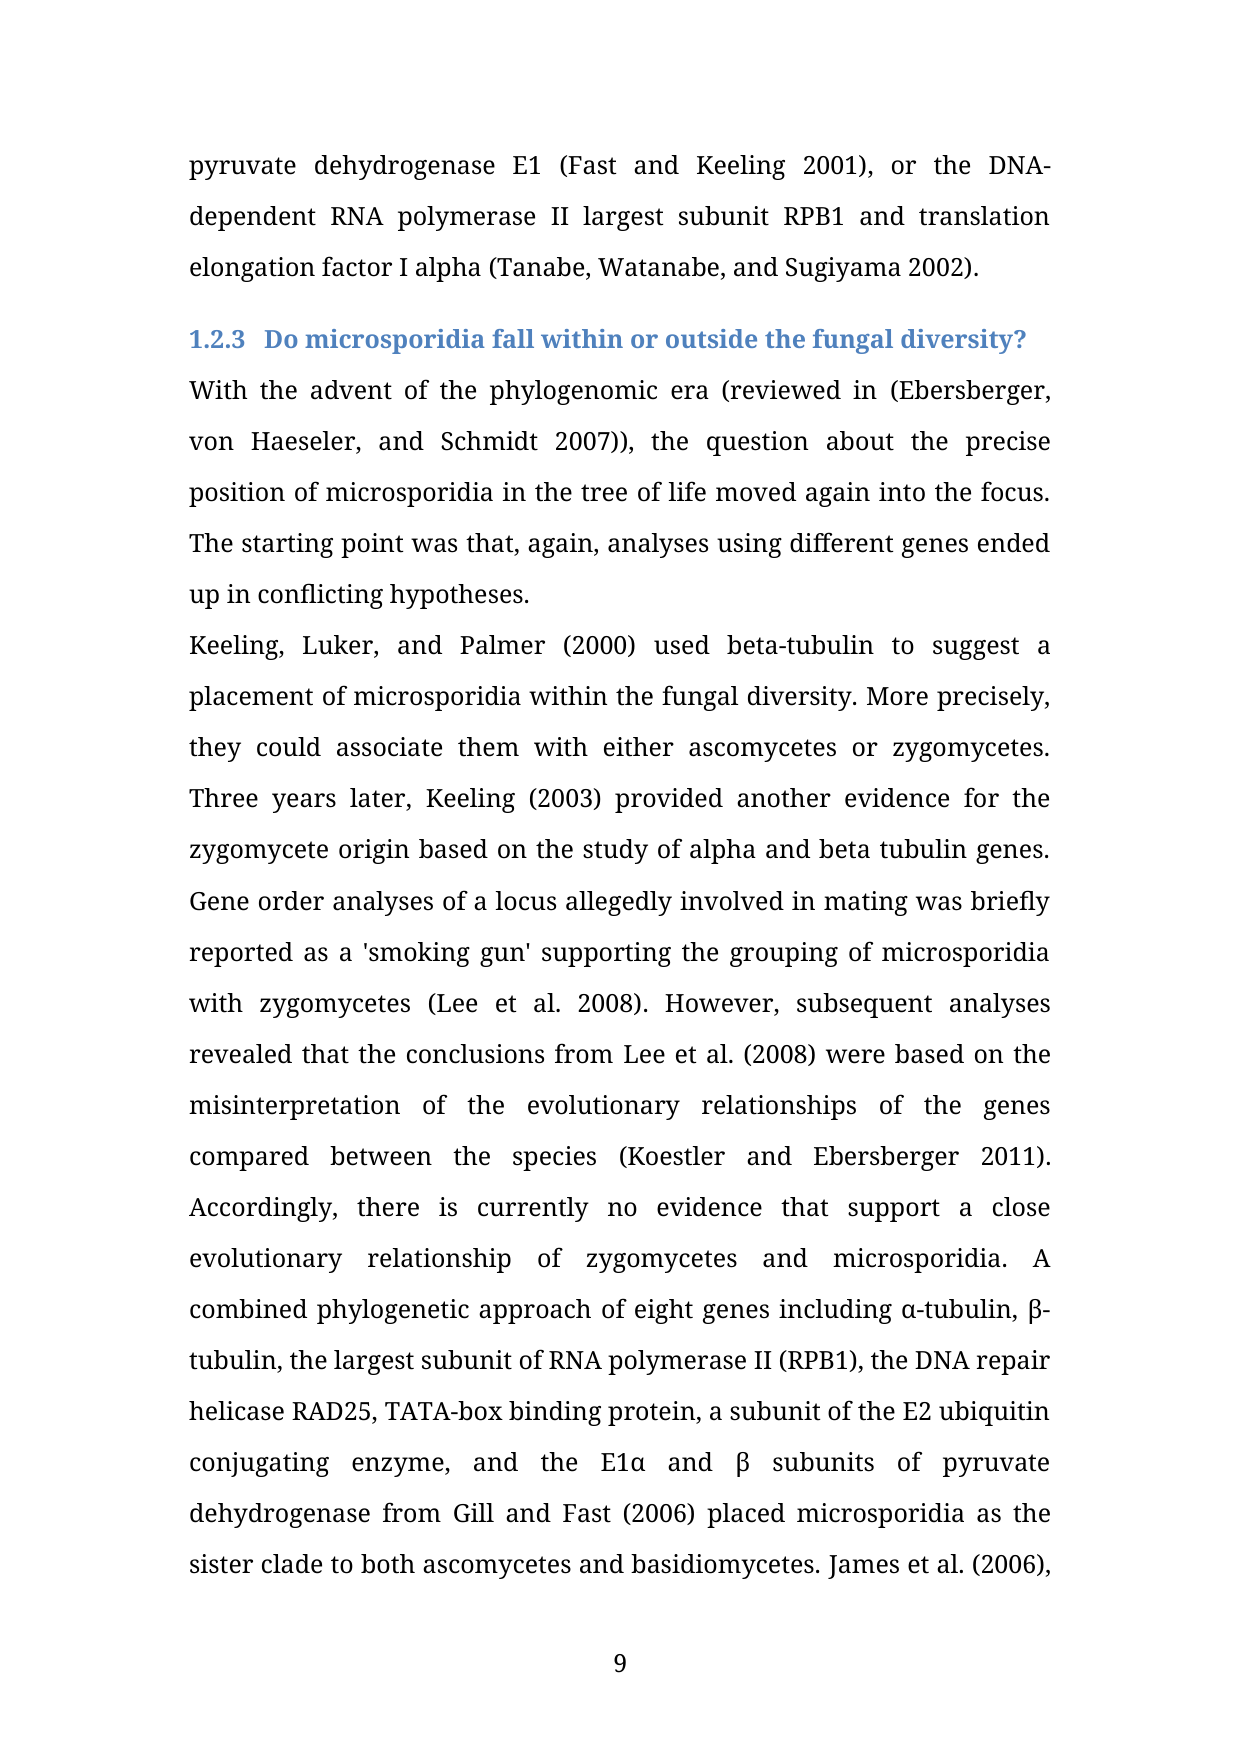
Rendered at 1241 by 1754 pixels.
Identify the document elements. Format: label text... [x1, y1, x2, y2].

text With the advent of the phylogenomic era (reviewed in (Ebersberger, von Haeseler, and Schmidt 2007)), the question about the precise position of microsporidia in the tree of life moved again into the focus. The starting point was that, again, analyses using different genes ended up in conflicting hypotheses. [189, 373, 1051, 611]
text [189, 148, 1051, 284]
subtitle Do microsporidia fall within or outside the fungal diversity? [189, 322, 1051, 356]
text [189, 628, 1051, 1581]
